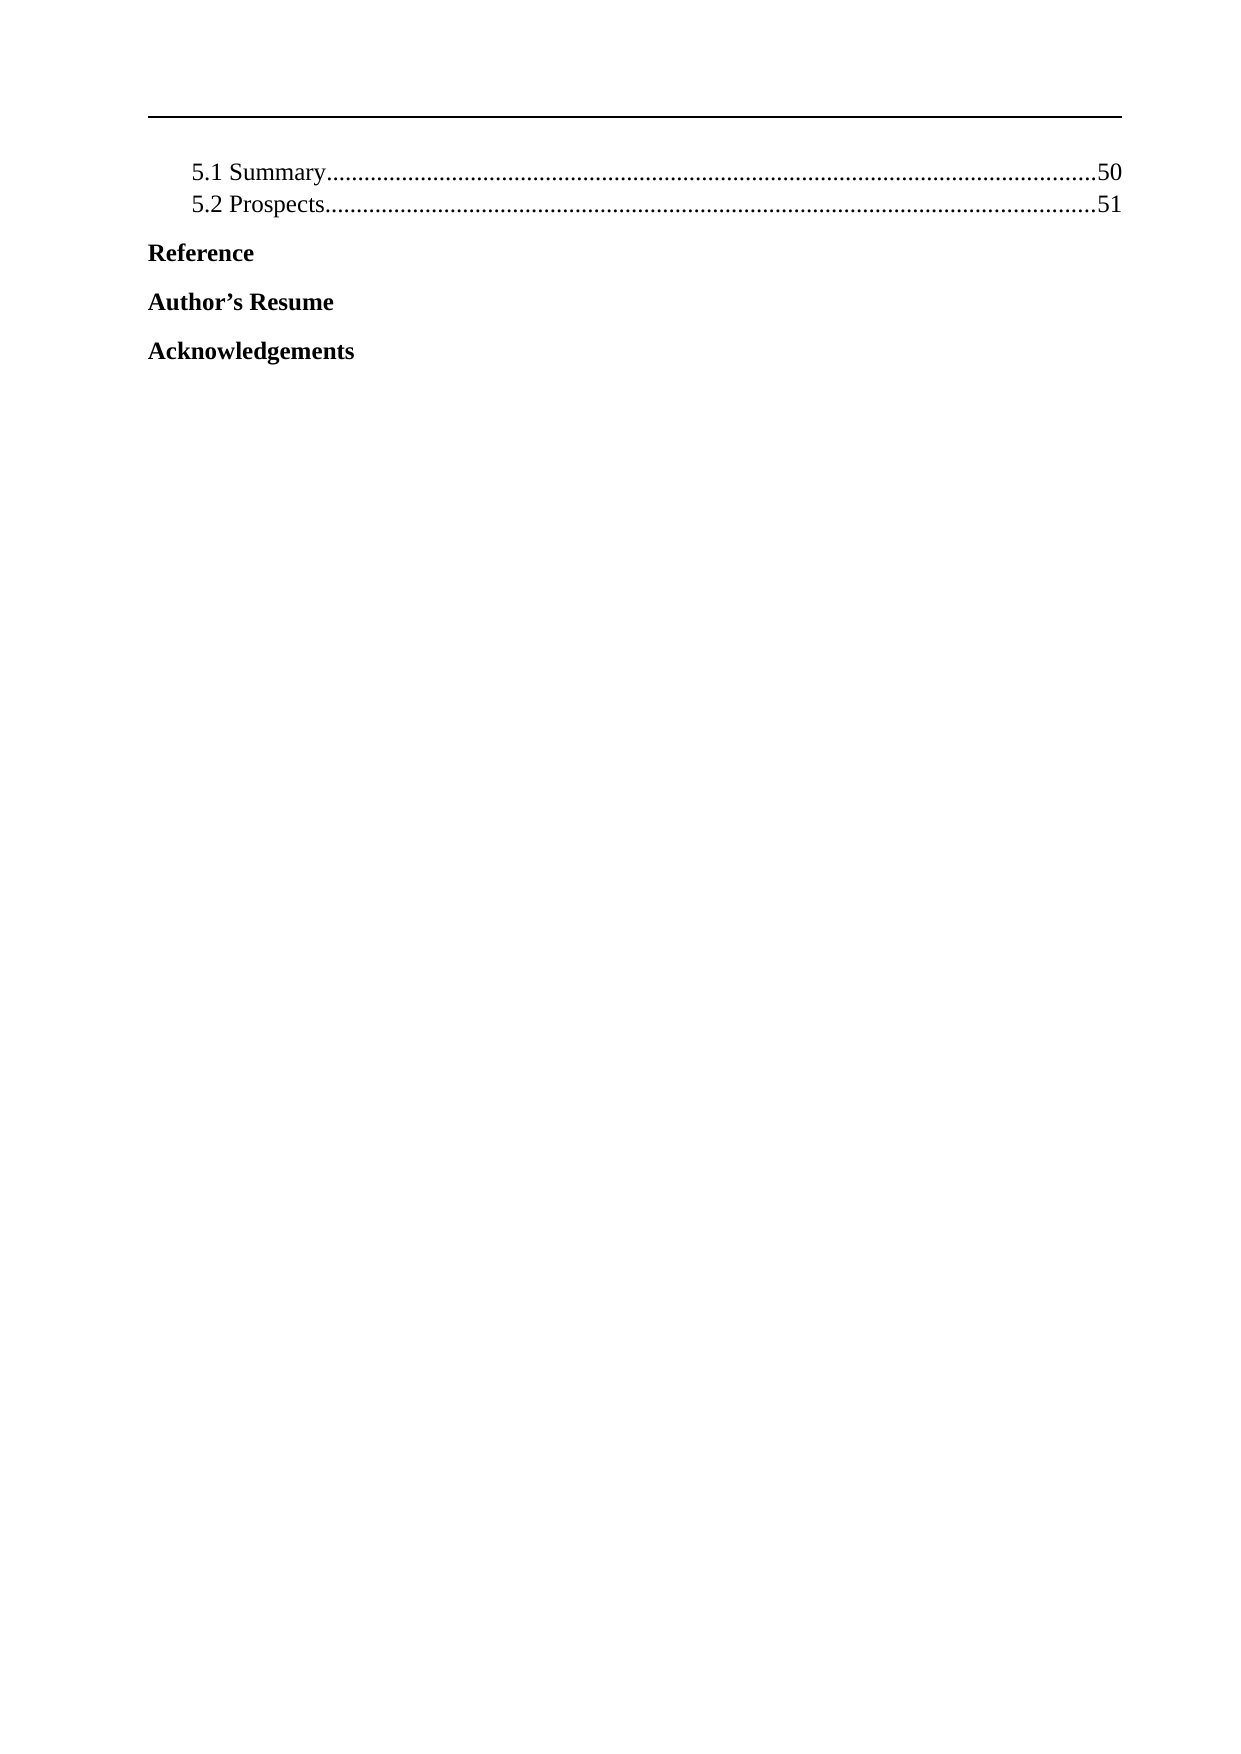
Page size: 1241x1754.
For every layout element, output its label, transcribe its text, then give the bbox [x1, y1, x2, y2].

text Reference [148, 236, 1122, 269]
text Acknowledgements [148, 334, 1122, 366]
text 5.1 Summary 50 [191, 155, 1122, 188]
text 5.2 Prospects 51 [191, 188, 1122, 220]
text Author’s Resume [148, 285, 1122, 318]
